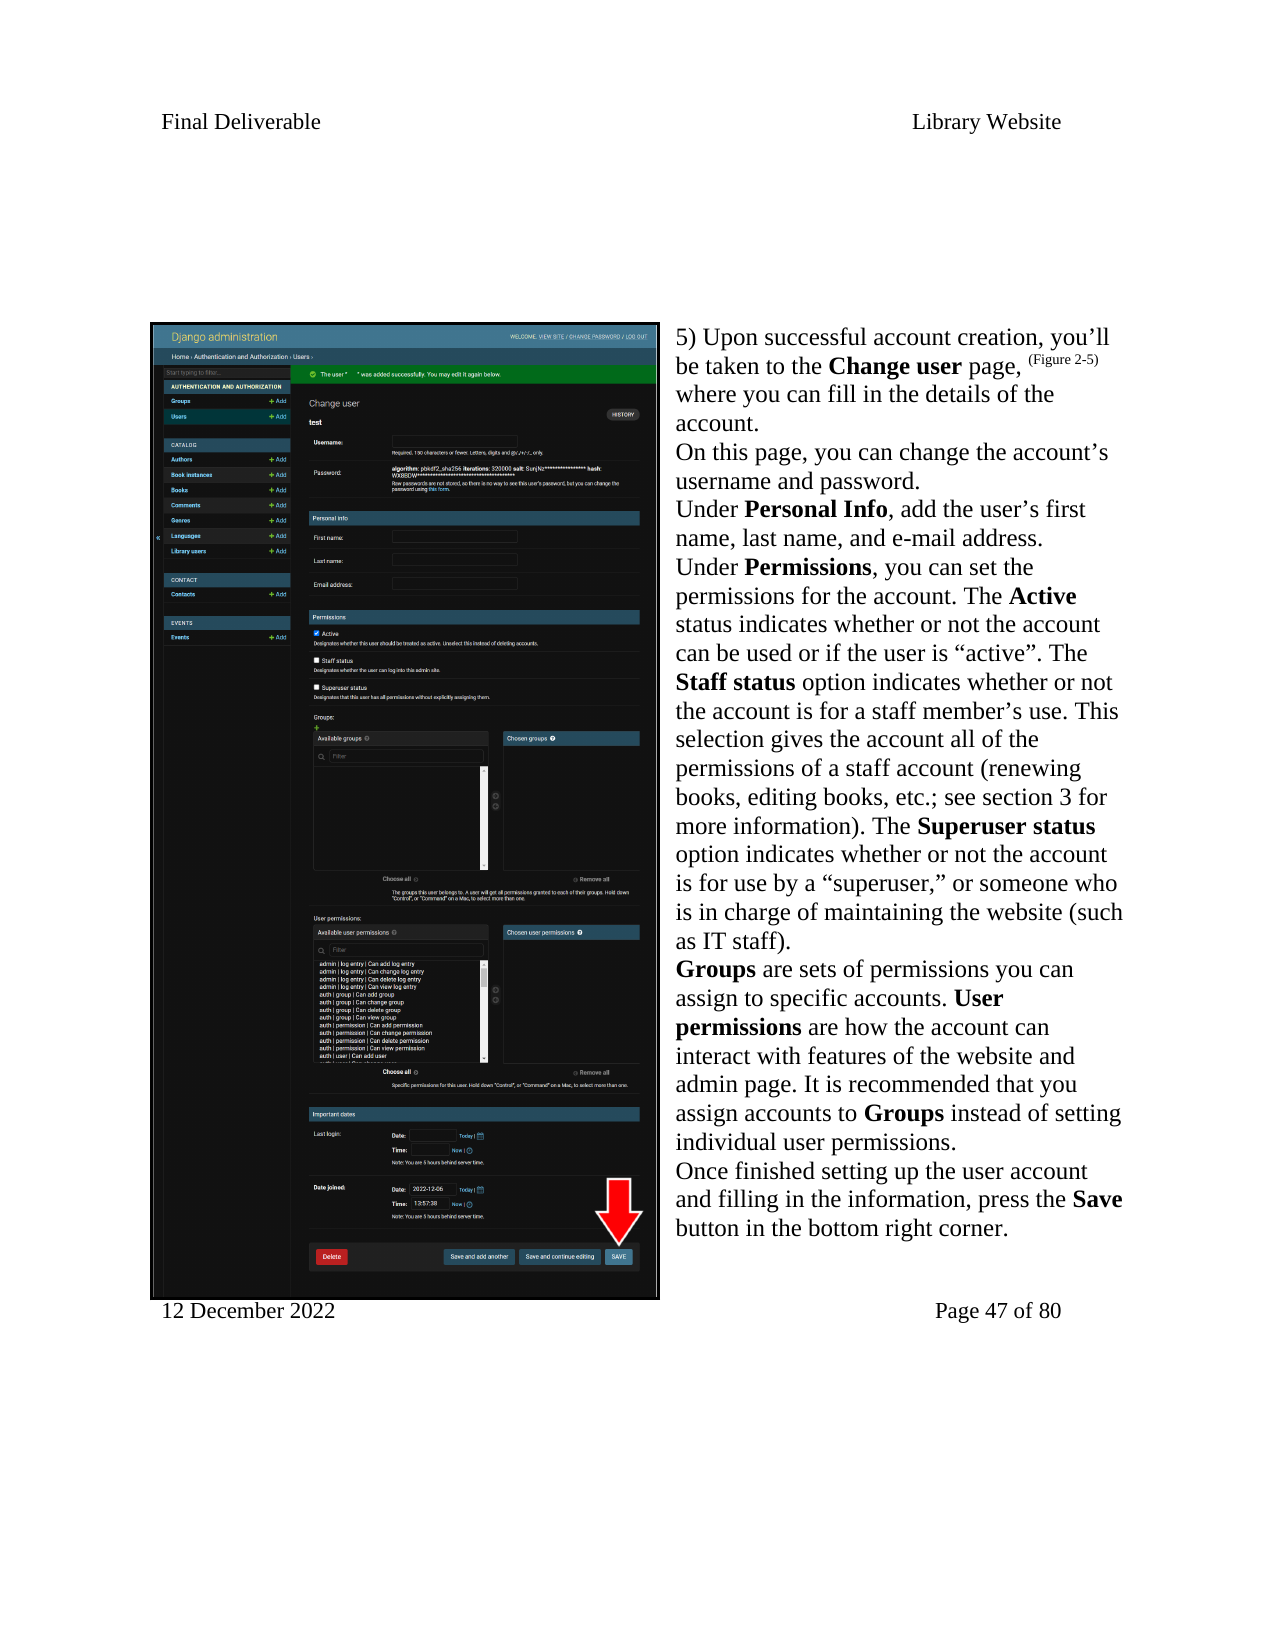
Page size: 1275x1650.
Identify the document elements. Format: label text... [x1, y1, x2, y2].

text Once finished setting up the user account and filling in the information, press the Save button in the bottom right corner. [660, 1156, 1125, 1242]
text Under Personal Info, add the user’s first name, last name, and e-mail address. [660, 494, 1125, 552]
text On this page, you can change the account’s username and password. [660, 437, 1125, 494]
text Under Permissions, you can set the permissions for the account. The Active status indicates whether or not the account can be used or if the user is “active”. The Staff status option indicates whether or not the account is for a staff member’s use. This selection gives the account all of the permissions of a staff account (renewing books, editing books, etc.; see section 3 for more information). The Superuser status option indicates whether or not the account is for use by a “superuser,” or someone who is in charge of maintaining the website (such as IT staff). [660, 552, 1125, 954]
text Groups are sets of permissions you can assign to specific accounts. User permissions are how the account can interact with features of the website and admin page. It is recommended that you assign accounts to Groups instead of setting individual user permissions. [660, 954, 1125, 1156]
picture [153, 325, 657, 1297]
text 5) Upon successful account creation, you’ll be taken to the Change user page, (Figure 2-5) where you can fill in the details of the account. [660, 322, 1125, 437]
